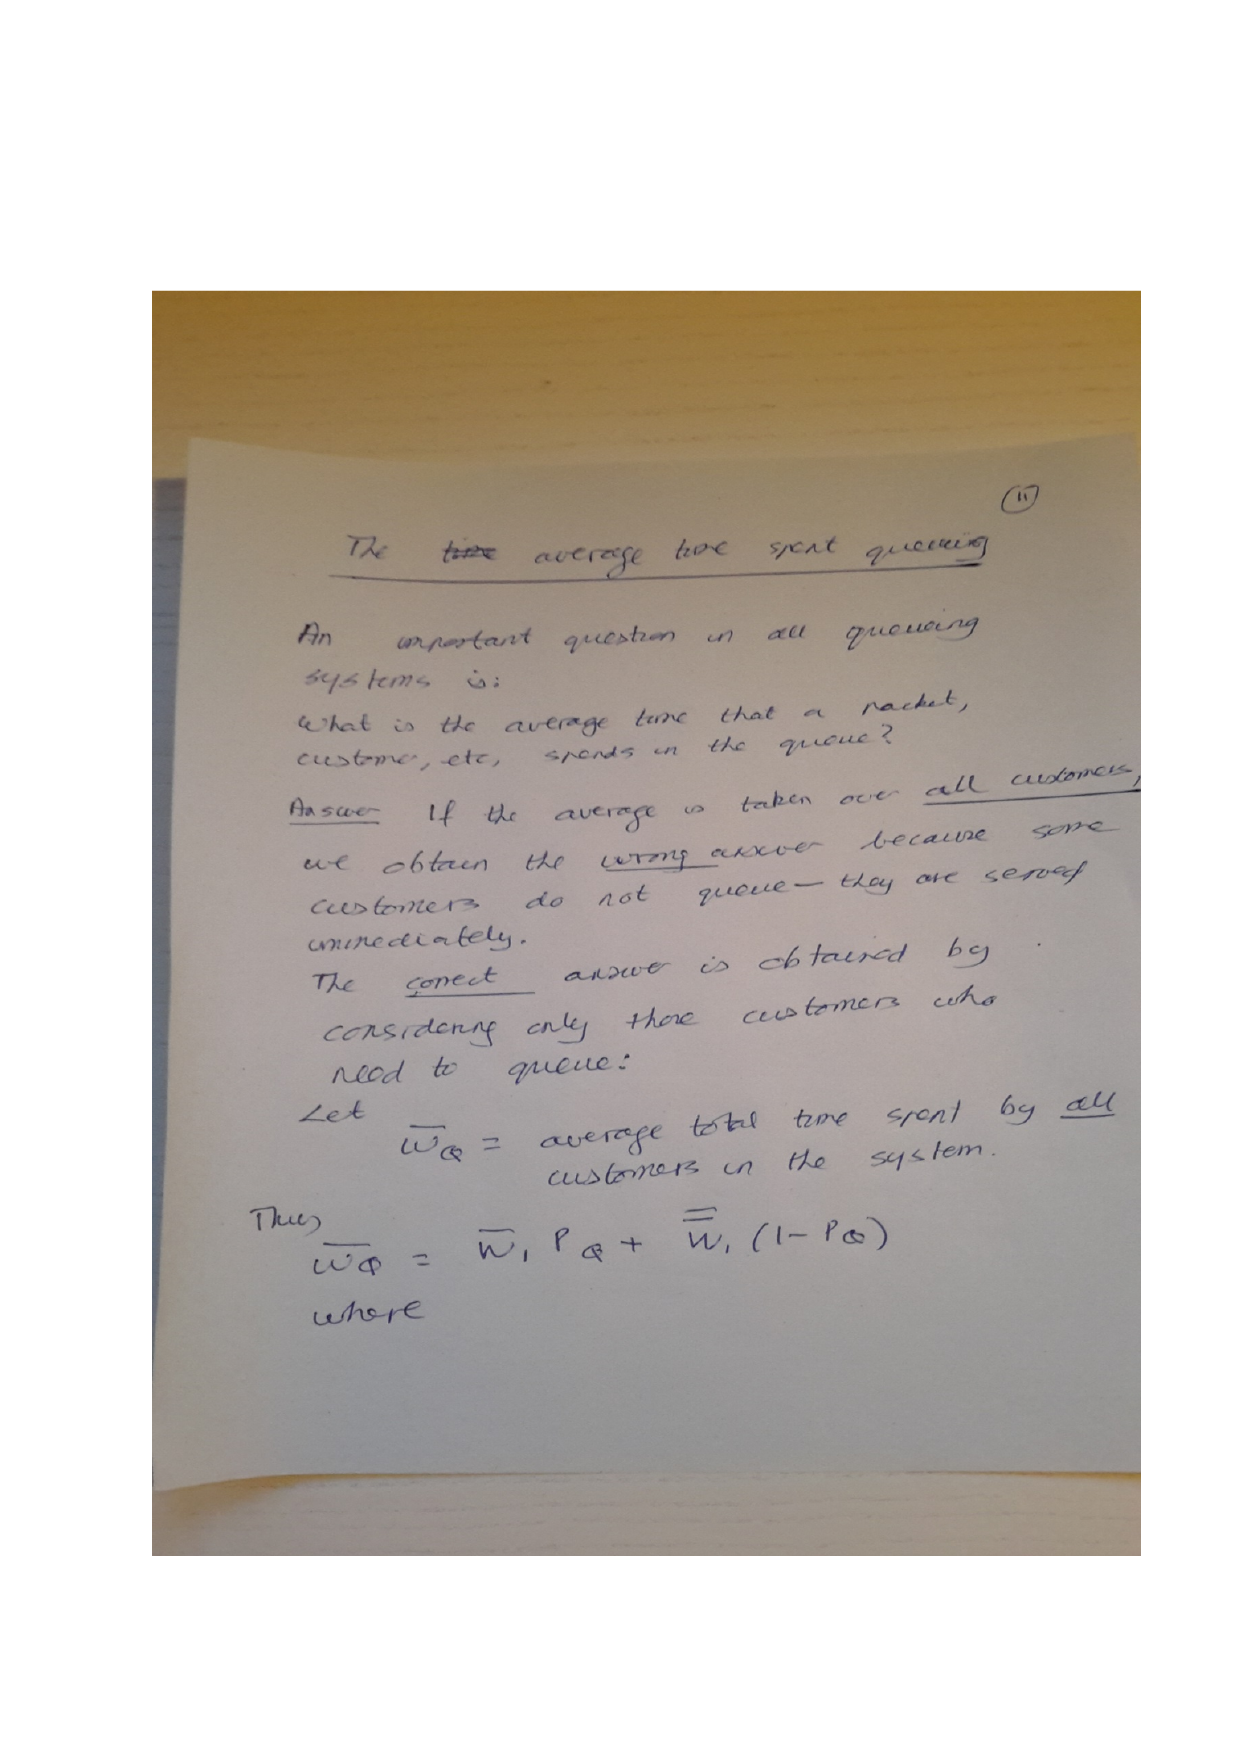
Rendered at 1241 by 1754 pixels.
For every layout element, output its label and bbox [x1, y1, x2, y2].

picture [153, 292, 1141, 1555]
